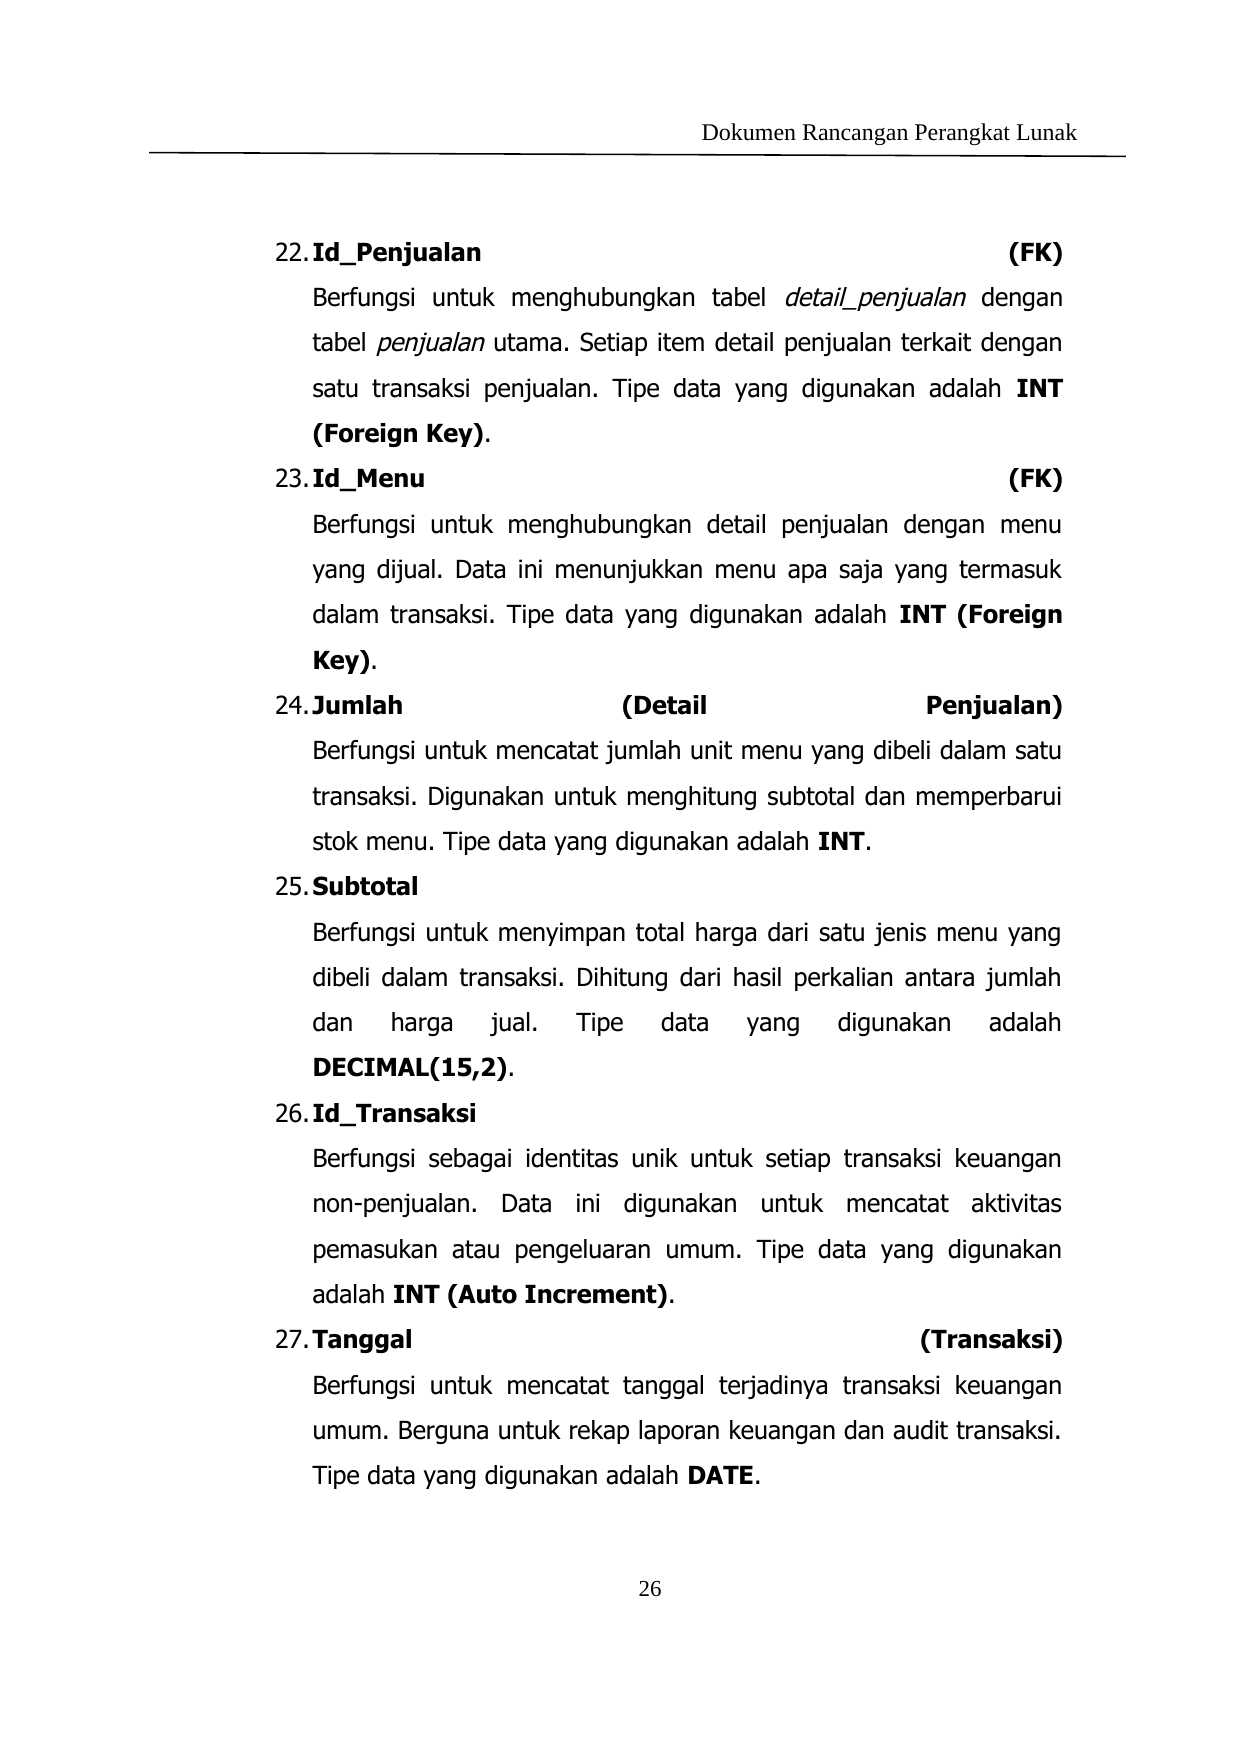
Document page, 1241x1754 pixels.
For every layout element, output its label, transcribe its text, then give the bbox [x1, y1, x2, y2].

list Jumlah (Detail Penjualan) Berfungsi untuk mencatat jumlah unit menu yang dibeli dalam satu transaksi. Digunakan untuk menghitung subtotal dan memperbarui stok menu. Tipe data yang digunakan adalah INT. [275, 689, 1063, 856]
list Id_Penjualan (FK) Berfungsi untuk menghubungkan tabel detail_penjualan dengan tabel penjualan utama. Setiap item detail penjualan terkait dengan satu transaksi penjualan. Tipe data yang digunakan adalah INT (Foreign Key). [275, 236, 1063, 448]
list Id_Menu (FK) Berfungsi untuk menghubungkan detail penjualan dengan menu yang dijual. Data ini menunjukkan menu apa saja yang termasuk dalam transaksi. Tipe data yang digunakan adalah INT (Foreign Key). [275, 463, 1063, 674]
list Id_Transaksi Berfungsi sebagai identitas unik untuk setiap transaksi keuangan non-penjualan. Data ini digunakan untuk mencatat aktivitas pemasukan atau pengeluaran umum. Tipe data yang digunakan adalah INT (Auto Increment). [275, 1097, 1063, 1309]
list Subtotal Berfungsi untuk menyimpan total harga dari satu jenis menu yang dibeli dalam transaksi. Dihitung dari hasil perkalian antara jumlah dan harga jual. Tipe data yang digunakan adalah DECIMAL(15,2). [275, 871, 1063, 1082]
list Tanggal (Transaksi) Berfungsi untuk mencatat tanggal terjadinya transaksi keuangan umum. Berguna untuk rekap laporan keuangan dan audit transaksi. Tipe data yang digunakan adalah DATE. [275, 1324, 1063, 1490]
